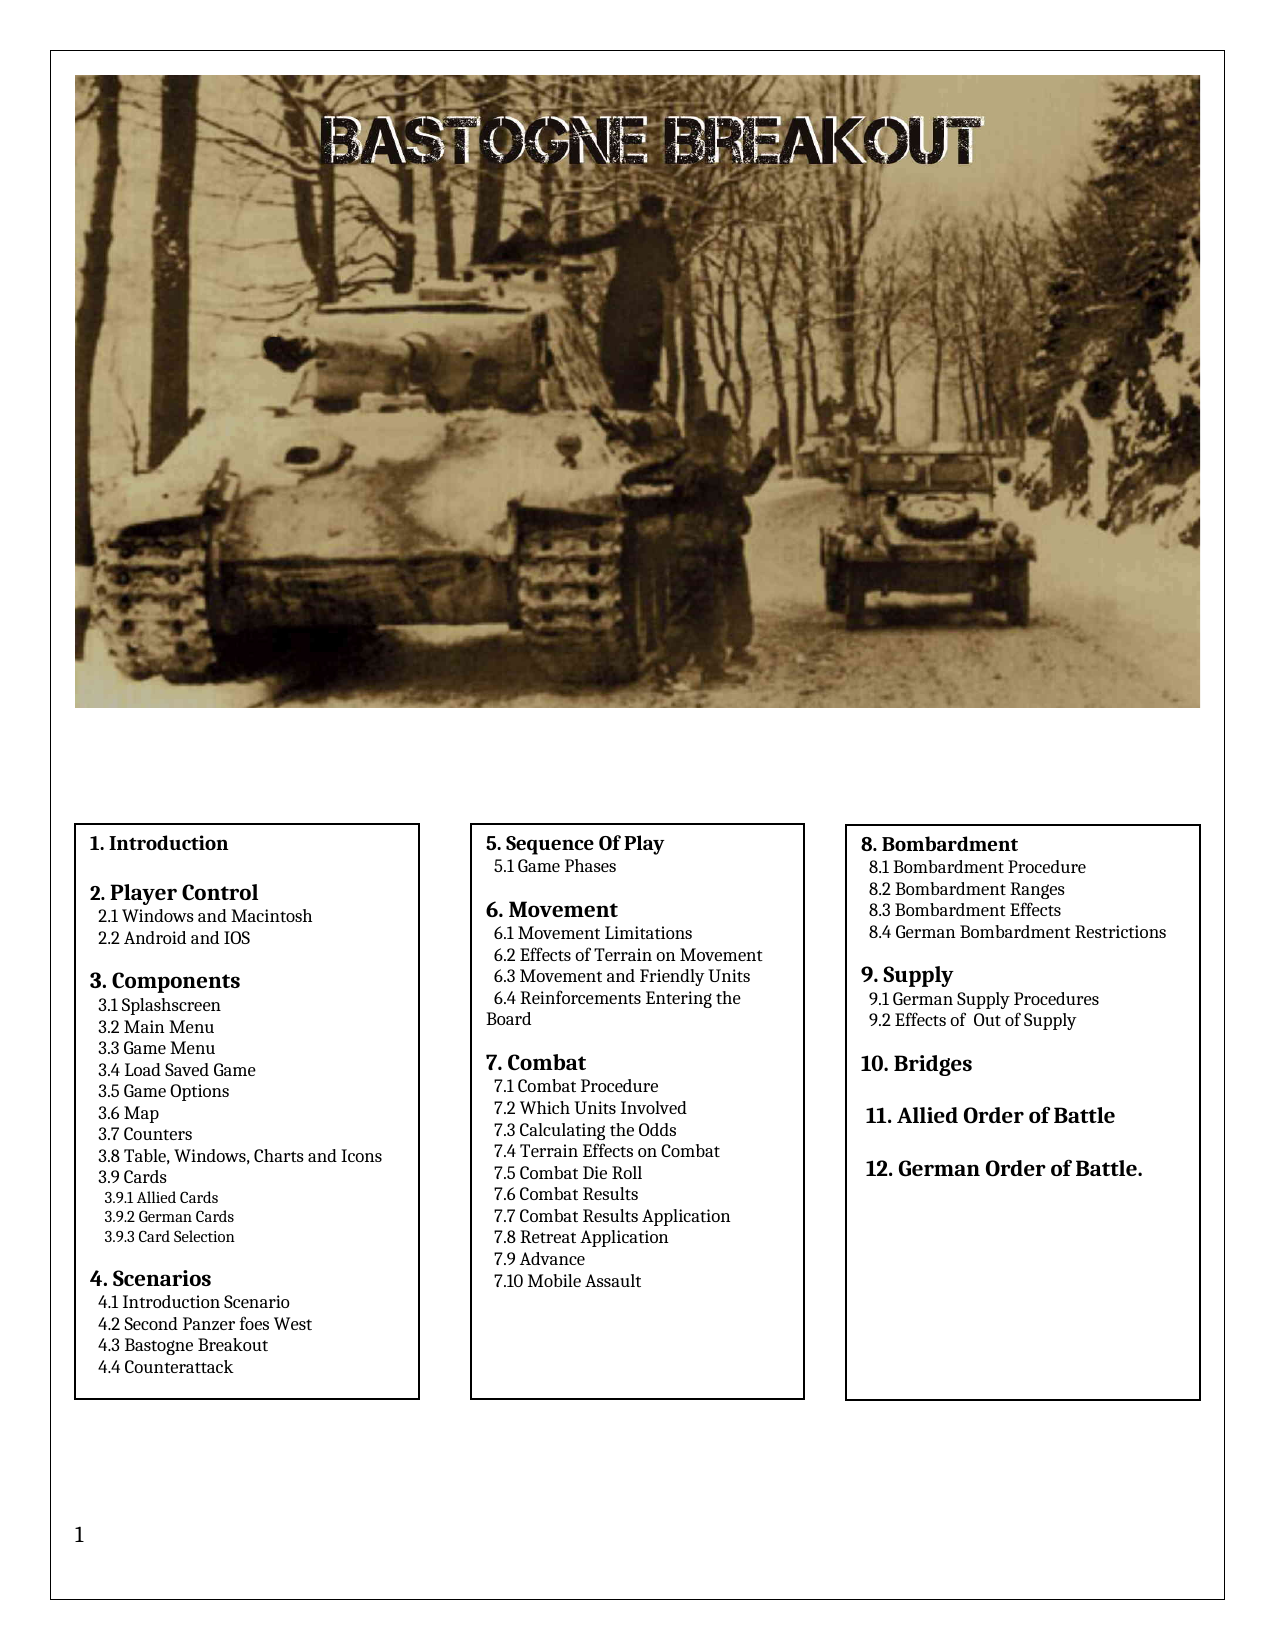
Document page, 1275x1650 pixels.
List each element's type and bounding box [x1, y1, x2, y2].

picture [75, 75, 1200, 708]
